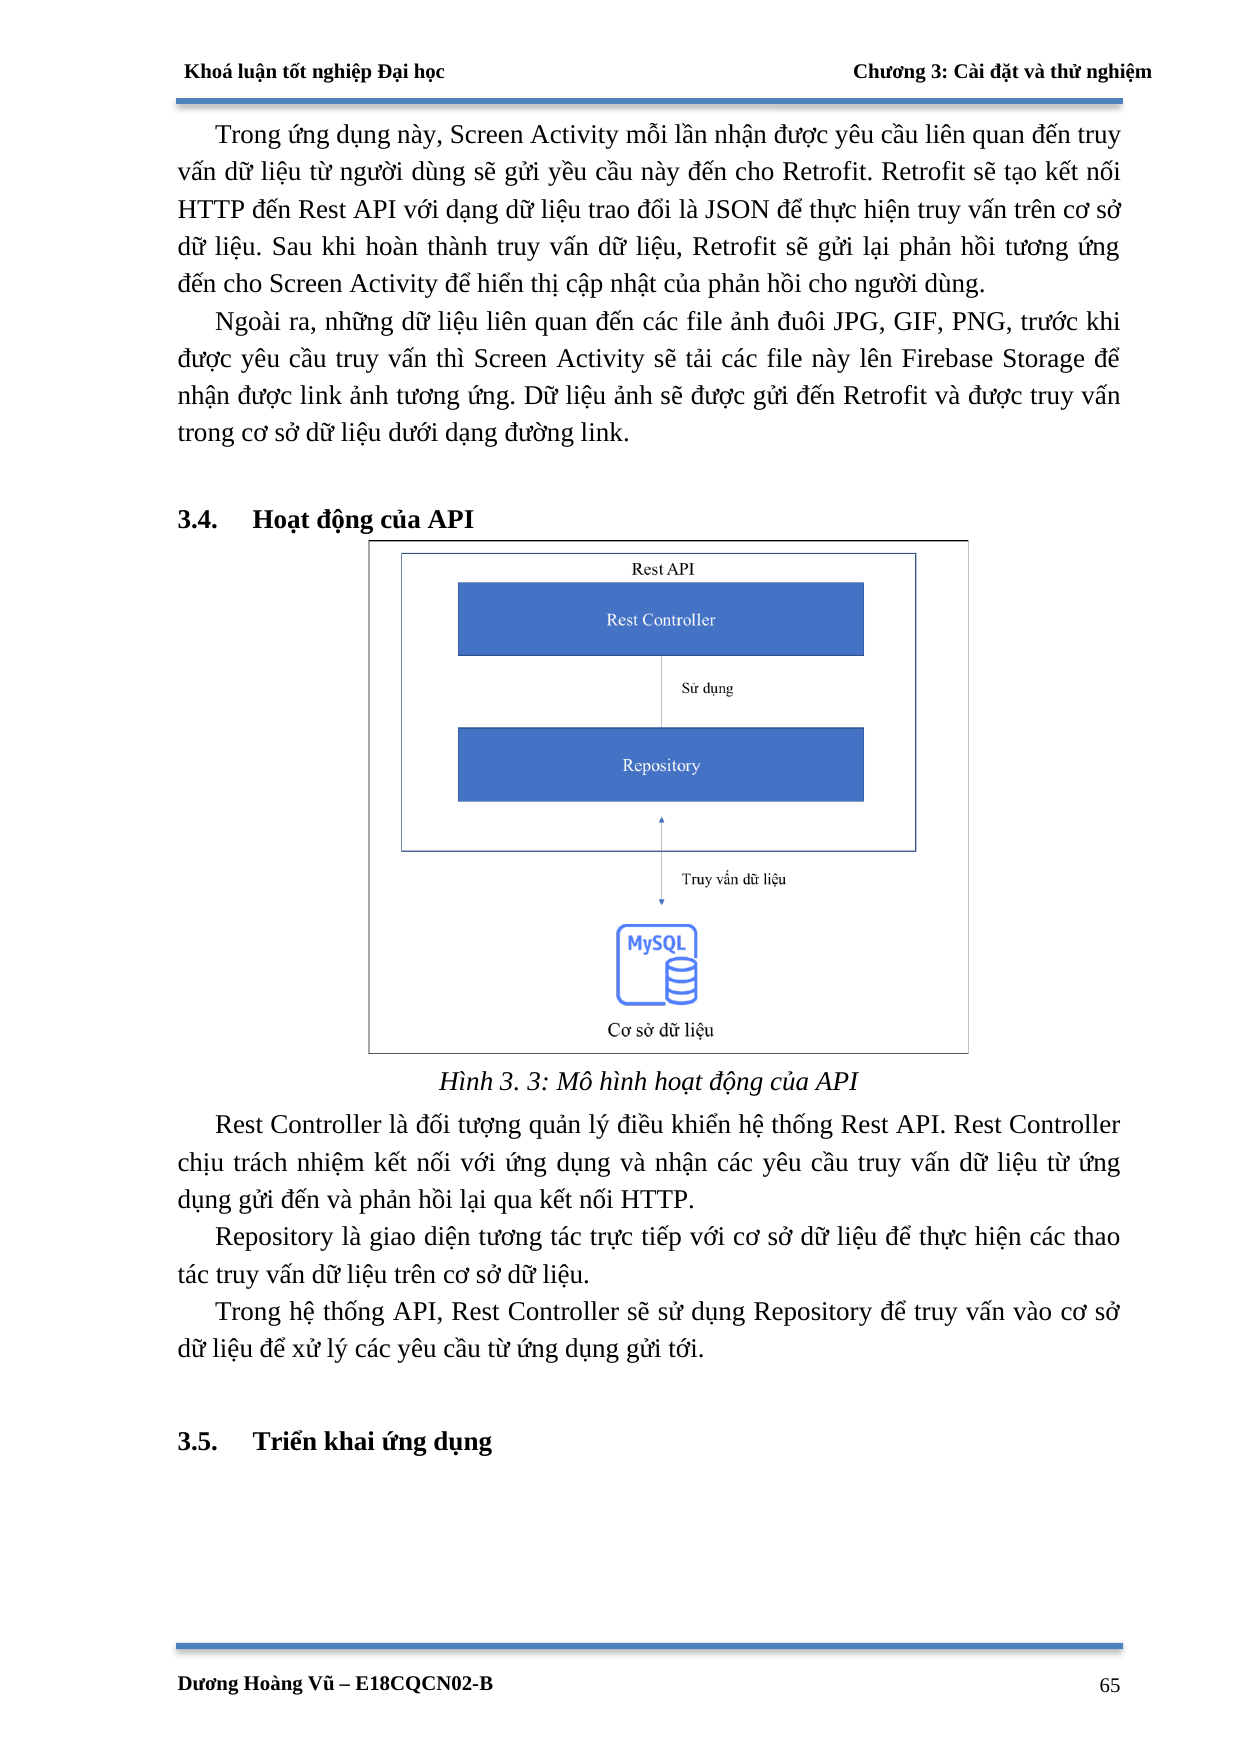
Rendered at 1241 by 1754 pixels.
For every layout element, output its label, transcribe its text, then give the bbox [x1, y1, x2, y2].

list Ngoài ra, những dữ liệu liên quan đến các file ảnh đuôi JPG, GIF, PNG, trước khi được yêu cầu truy vấn thì Screen Activity sẽ tải các file này lên Firebase Storage để nhận được link ảnh tương ứng. Dữ liệu ảnh sẽ được gửi đến Retrofit và được truy vấn trong cơ sở dữ liệu dưới dạng đường link. [177, 304, 1122, 448]
list Trong ứng dụng này, Screen Activity mỗi lần nhận được yêu cầu liên quan đến truy vấn dữ liệu từ người dùng sẽ gửi yều cầu này đến cho Retrofit. Retrofit sẽ tạo kết nối HTTP đến Rest API với dạng dữ liệu trao đổi là JSON để thực hiện truy vấn trên cơ sở dữ liệu. Sau khi hoàn thành truy vấn dữ liệu, Retrofit sẽ gửi lại phản hồi tương ứng đến cho Screen Activity để hiển thị cập nhật của phản hồi cho người dùng. [177, 118, 1122, 298]
list Hoạt động của API [177, 503, 1122, 535]
list Rest Controller là đối tượng quản lý điều khiển hệ thống Rest API. Rest Controller chịu trách nhiệm kết nối với ứng dụng và nhận các yêu cầu truy vấn dữ liệu từ ứng dụng gửi đến và phản hồi lại qua kết nối HTTP. [177, 1109, 1122, 1214]
text Hình 3. 3: Mô hình hoạt động của API [177, 1065, 1122, 1096]
picture [368, 540, 969, 1054]
list Trong hệ thống API, Rest Controller sẽ sử dụng Repository để truy vấn vào cơ sở dữ liệu để xử lý các yêu cầu từ ứng dụng gửi tới. [177, 1295, 1122, 1363]
list Repository là giao diện tương tác trực tiếp với cơ sở dữ liệu để thực hiện các thao tác truy vấn dữ liệu trên cơ sở dữ liệu. [177, 1221, 1122, 1289]
list Triển khai ứng dụng [177, 1426, 1122, 1457]
